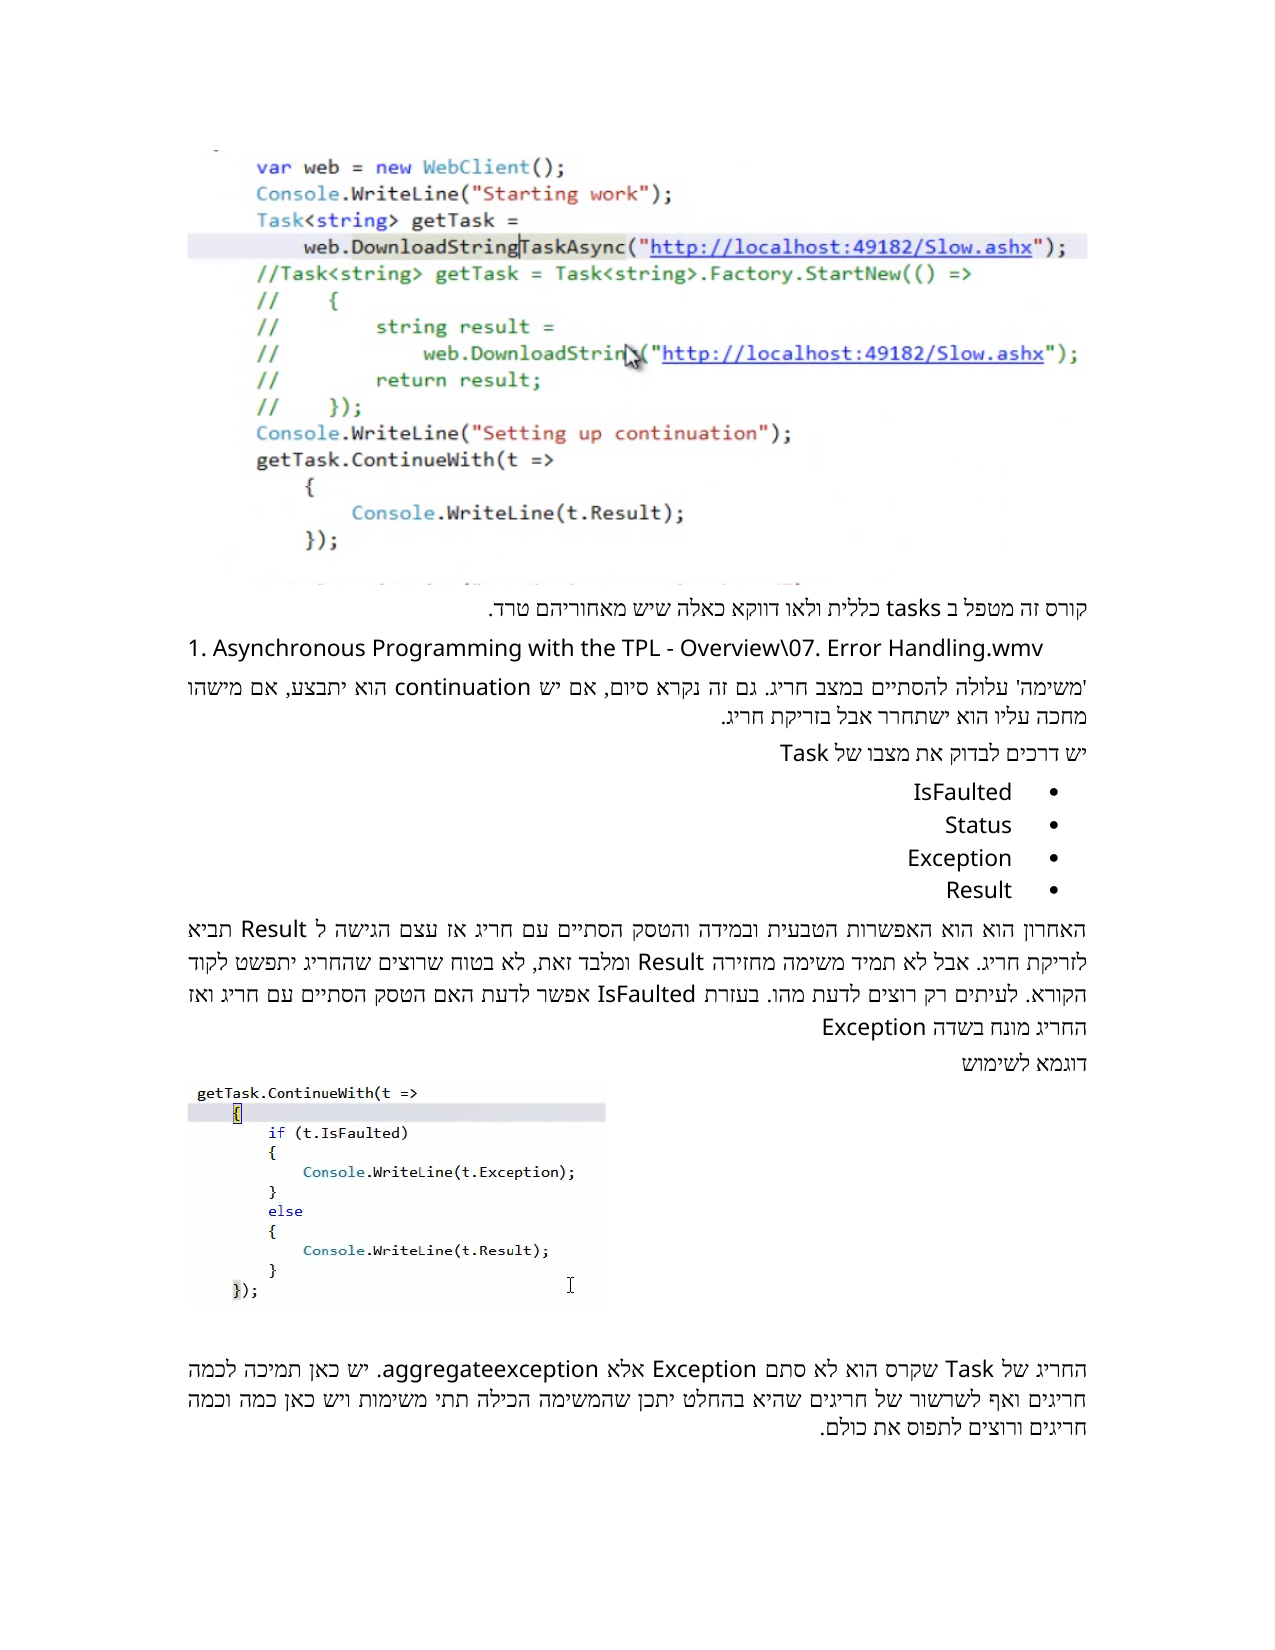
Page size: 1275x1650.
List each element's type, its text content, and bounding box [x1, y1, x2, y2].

list Exception [187, 842, 1050, 873]
text דוגמא לשימוש [187, 1050, 1087, 1076]
list Result [187, 874, 1050, 906]
text 1. Asynchronous Programming with the TPL - Overview\07. Error Handling.wmv [187, 631, 1087, 663]
text האחרון הוא הוא האפשרות הטבעית ובמידה והטסק הסתיים עם חריג אז עצם הגישה ל Result תביא לזריקת חריג. אבל לא תמיד משימה מחזירה Result ומלבד זאת, לא בטוח שרוצים שהחריג יתפשט לקוד הקורא. לעיתים רק רוצים לדעת מהו. בעזרת IsFaulted אפשר לדעת האם הטסק הסתיים עם חריג ואז החריג מונח בשדה Exception [187, 913, 1087, 1042]
list IsFaulted [187, 776, 1050, 807]
text החריג של Task שקרס הוא לא סתם Exception אלא aggregateexception. יש כאן תמיכה לכמה חריגים ואף לשרשור של חריגים שהיא בהחלט יתכן שהמשימה הכילה תתי משימות ויש כאן כמה וכמה חריגים ורוצים לתפוס את כולם. [187, 1353, 1087, 1440]
list Status [187, 809, 1050, 840]
text קורס זה מטפל ב tasks כללית ולאו דווקא כאלה שיש מאחוריהם טרד. [187, 592, 1087, 624]
text 'משימה' עלולה להסתיים במצב חריג. גם זה נקרא סיום, אם יש continuation הוא יתבצע, אם מישהו מחכה עליו הוא ישתחרר אבל בזריקת חריג. [187, 671, 1087, 729]
text יש דרכים לבדוק את מצבו של Task [187, 737, 1087, 768]
picture [187, 150, 1088, 585]
picture [187, 1083, 606, 1307]
